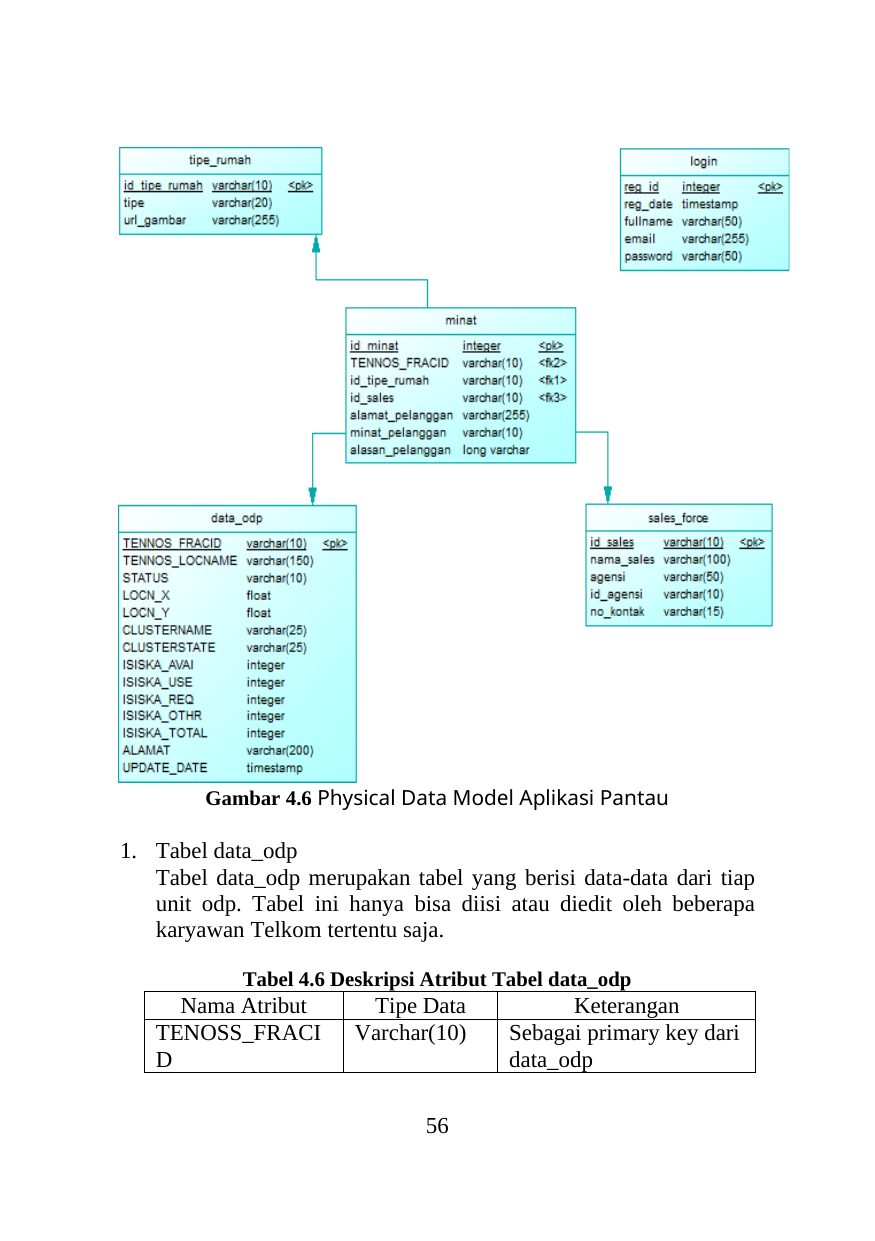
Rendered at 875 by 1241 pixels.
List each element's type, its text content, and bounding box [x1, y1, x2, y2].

table_header Nama Atribut [145, 992, 343, 1018]
list Tabel data_odp merupakan tabel yang berisi data-data dari tiap unit odp. Tabel ini hanya bisa diisi atau diedit oleh beberapa karyawan Telkom tertentu saja. [156, 864, 756, 943]
text Tabel 4.6 Deskripsi Atribut Tabel data_odp [118, 967, 756, 991]
list Tabel data_odp [137, 837, 756, 864]
table_header Keterangan [498, 992, 755, 1018]
table_cell Varchar(10) [344, 1020, 497, 1072]
picture [118, 147, 790, 783]
text Gambar 4.6 Physical Data Model Aplikasi Pantau [118, 783, 756, 811]
table_header Tipe Data [344, 992, 497, 1018]
table_cell TENOSS_FRACID [145, 1020, 343, 1072]
table_cell Sebagai primary key dari data_odp [498, 1020, 755, 1072]
